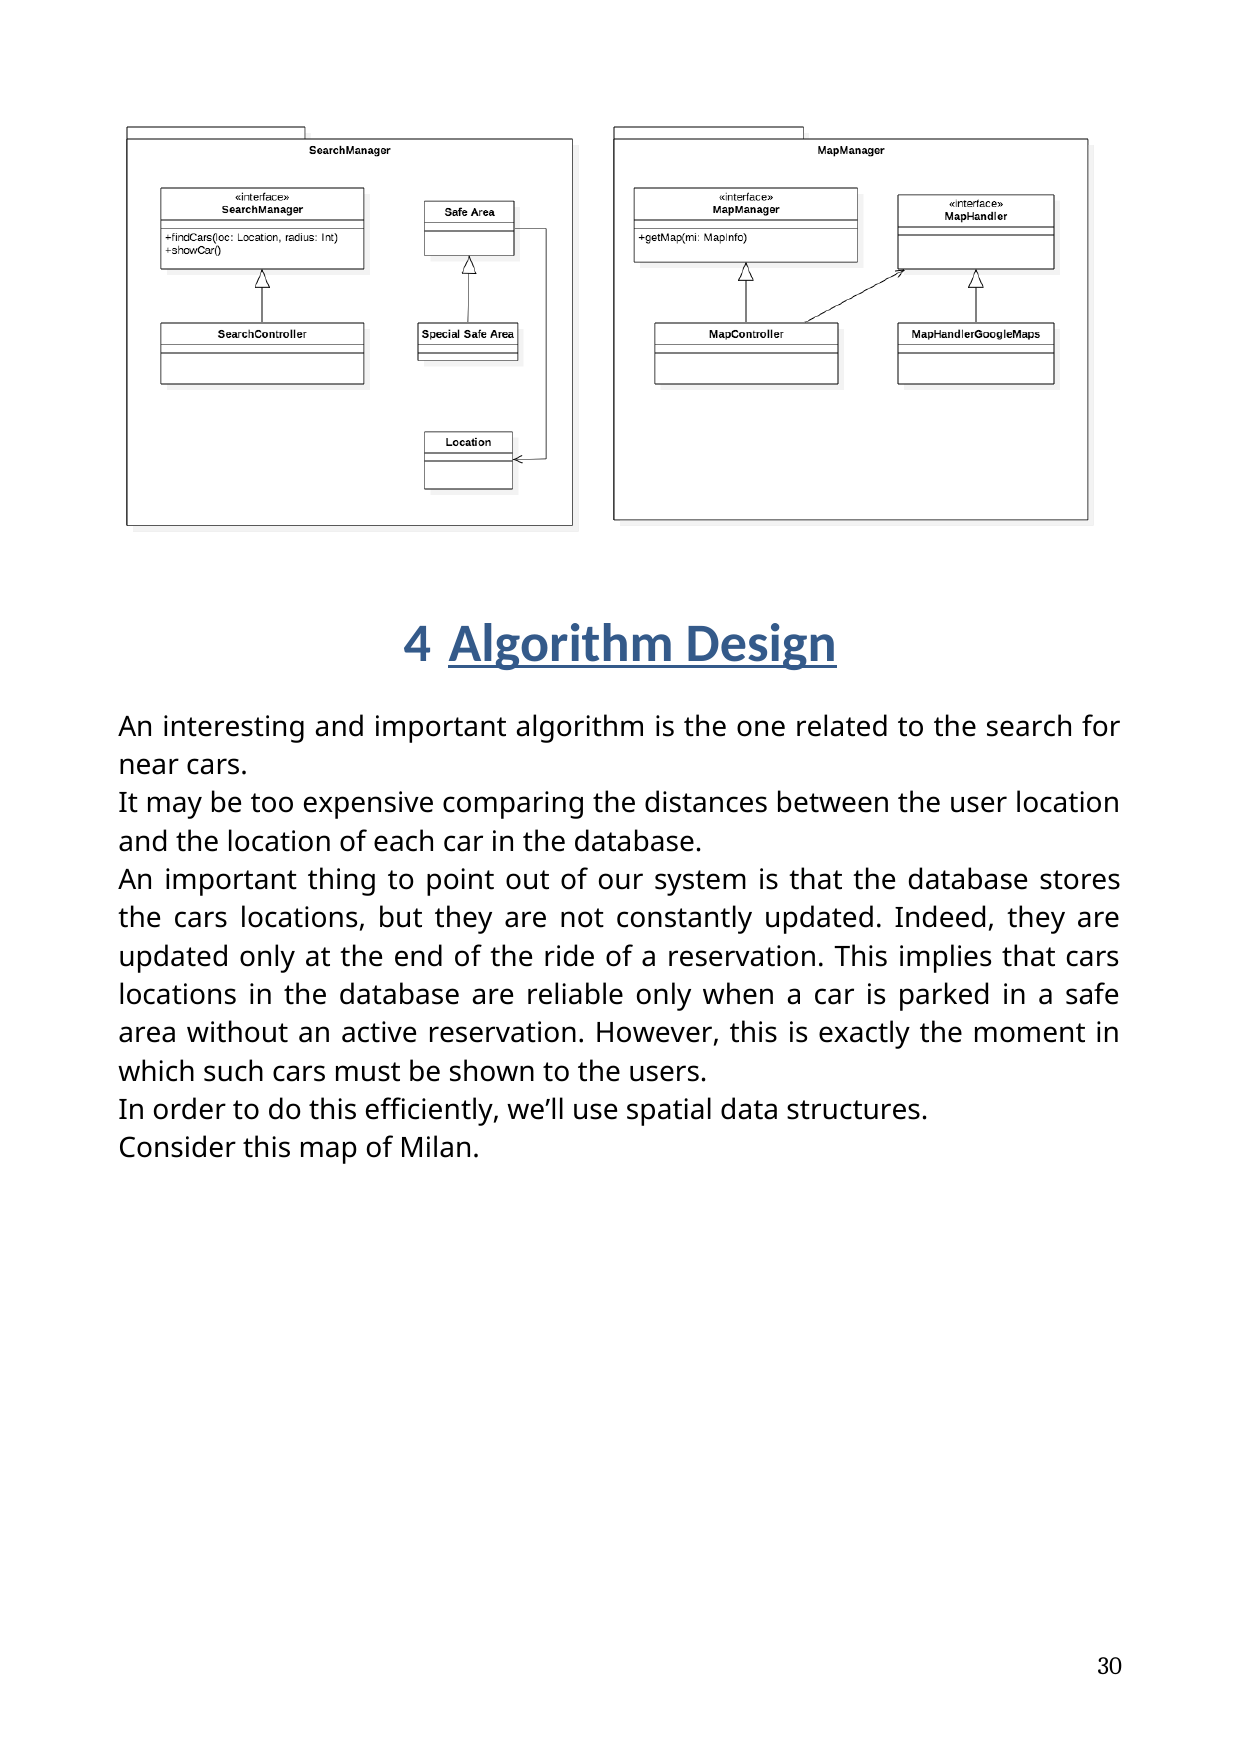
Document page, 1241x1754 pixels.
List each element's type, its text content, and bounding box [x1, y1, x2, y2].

subtitle Algorithm Design [118, 609, 1122, 675]
text Consider this map of Milan. [118, 1128, 1122, 1166]
text It may be too expensive comparing the distances between the user location and the location of each car in the database. [118, 783, 1122, 859]
text In order to do this efficiently, we’ll use spatial data structures. [118, 1089, 1122, 1128]
text An important thing to point out of our system is that the database stores the cars locations, but they are not constantly updated. Indeed, they are updated only at the end of the ride of a reservation. This implies that cars locations in the database are reliable only when a car is parked in a safe area without an active reservation. However, this is exactly the moment in which such cars must be shown to the users. [118, 859, 1122, 1089]
text An interesting and important algorithm is the one related to the search for near cars. [118, 706, 1122, 783]
picture [118, 118, 1121, 559]
